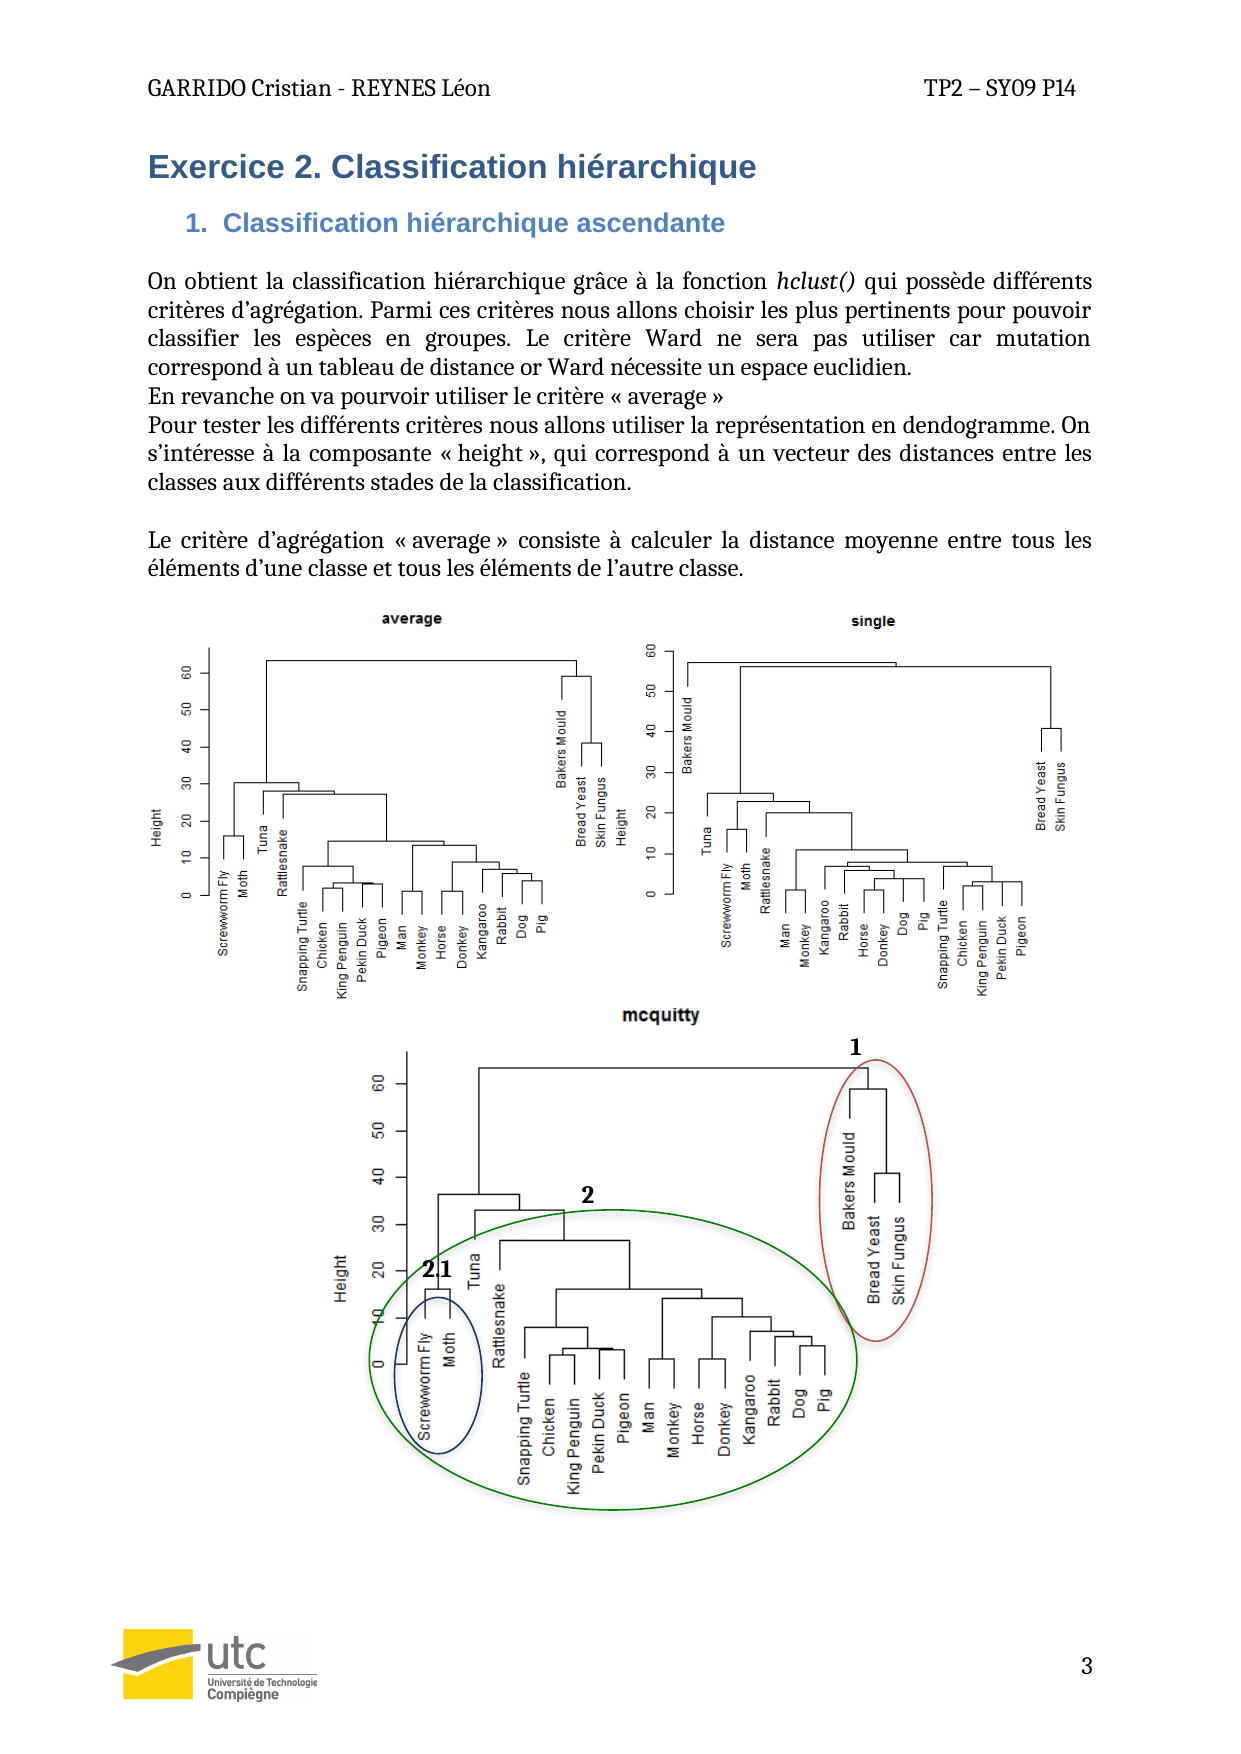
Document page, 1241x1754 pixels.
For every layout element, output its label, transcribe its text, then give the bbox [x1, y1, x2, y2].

picture [147, 611, 1072, 1503]
picture [821, 1061, 912, 1340]
picture [371, 1211, 856, 1503]
text Pour tester les différents critères nous allons utiliser la représentation en dendogramme. On s’intéresse à la composante « height », qui correspond à un vecteur des distances entre les classes aux différents stades de la classification. [148, 411, 1093, 497]
text Le critère d’agrégation « average » consiste à calculer la distance moyenne entre tous les éléments d’une classe et tous les éléments de l’autre classe. [148, 526, 1093, 583]
picture [110, 1629, 318, 1702]
subtitle Exercice 2. Classification hiérarchique [148, 148, 1093, 186]
text On obtient la classification hiérarchique grâce à la fonction hclust() qui possède différents critères d’agrégation. Parmi ces critères nous allons choisir les plus pertinents pour pouvoir classifier les espèces en groupes. Le critère Ward ne sera pas utiliser car mutation correspond à un tableau de distance or Ward nécessite un espace euclidien. [148, 267, 1093, 382]
picture [696, 1313, 912, 1503]
subtitle Classification hiérarchique ascendante [185, 207, 1093, 238]
text En revanche on va pourvoir utiliser le critère « average » [148, 382, 1093, 411]
